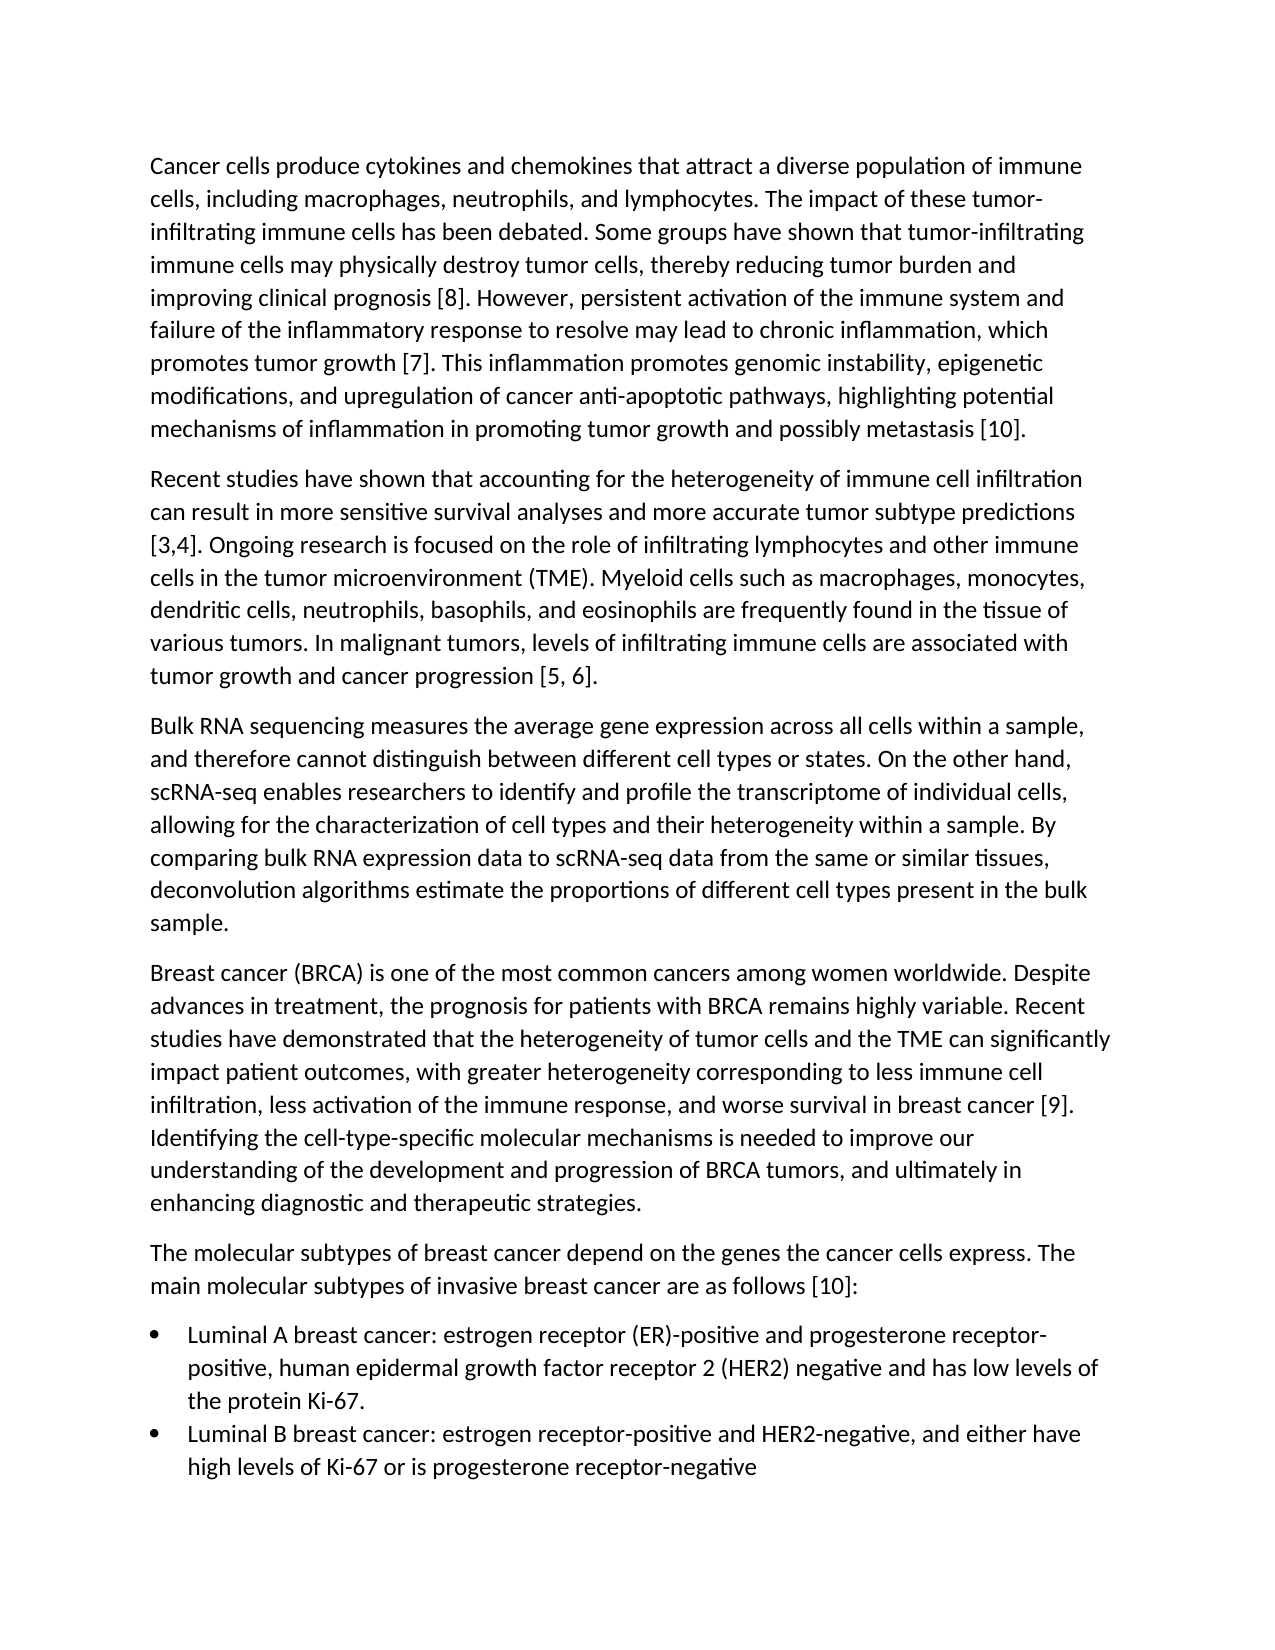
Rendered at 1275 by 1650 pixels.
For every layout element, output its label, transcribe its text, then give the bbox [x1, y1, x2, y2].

text Breast cancer (BRCA) is one of the most common cancers among women worldwide. Despite advances in treatment, the prognosis for patients with BRCA remains highly variable. Recent studies have demonstrated that the heterogeneity of tumor cells and the TME can significantly impact patient outcomes, with greater heterogeneity corresponding to less immune cell infiltration, less activation of the immune response, and worse survival in breast cancer [9]. Identifying the cell-type-specific molecular mechanisms is needed to improve our understanding of the development and progression of BRCA tumors, and ultimately in enhancing diagnostic and therapeutic strategies. [150, 957, 1125, 1218]
text The molecular subtypes of breast cancer depend on the genes the cancer cells express. The main molecular subtypes of invasive breast cancer are as follows [10]: [150, 1237, 1125, 1301]
list Luminal A breast cancer: estrogen receptor (ER)-positive and progesterone receptor-positive, human epidermal growth factor receptor 2 (HER2) negative and has low levels of the protein Ki-67. [150, 1319, 1125, 1416]
text Recent studies have shown that accounting for the heterogeneity of immune cell infiltration can result in more sensitive survival analyses and more accurate tumor subtype predictions [3,4]. Ongoing research is focused on the role of infiltrating lymphocytes and other immune cells in the tumor microenvironment (TME). Myeloid cells such as macrophages, monocytes, dendritic cells, neutrophils, basophils, and eosinophils are frequently found in the tissue of various tumors. In malignant tumors, levels of infiltrating immune cells are associated with tumor growth and cancer progression [5, 6]. [150, 463, 1125, 691]
text Cancer cells produce cytokines and chemokines that attract a diverse population of immune cells, including macrophages, neutrophils, and lymphocytes. The impact of these tumor-infiltrating immune cells has been debated. Some groups have shown that tumor-infiltrating immune cells may physically destroy tumor cells, thereby reducing tumor burden and improving clinical prognosis [8]. However, persistent activation of the immune system and failure of the inflammatory response to resolve may lead to chronic inflammation, which promotes tumor growth [7]. This inflammation promotes genomic instability, epigenetic modifications, and upregulation of cancer anti-apoptotic pathways, highlighting potential mechanisms of inflammation in promoting tumor growth and possibly metastasis [10]. [150, 150, 1125, 444]
list Luminal B breast cancer: estrogen receptor-positive and HER2-negative, and either have high levels of Ki-67 or is progesterone receptor-negative [150, 1418, 1125, 1482]
text Bulk RNA sequencing measures the average gene expression across all cells within a sample, and therefore cannot distinguish between different cell types or states. On the other hand, scRNA-seq enables researchers to identify and profile the transcriptome of individual cells, allowing for the characterization of cell types and their heterogeneity within a sample. By comparing bulk RNA expression data to scRNA-seq data from the same or similar tissues, deconvolution algorithms estimate the proportions of different cell types present in the bulk sample. [150, 710, 1125, 938]
